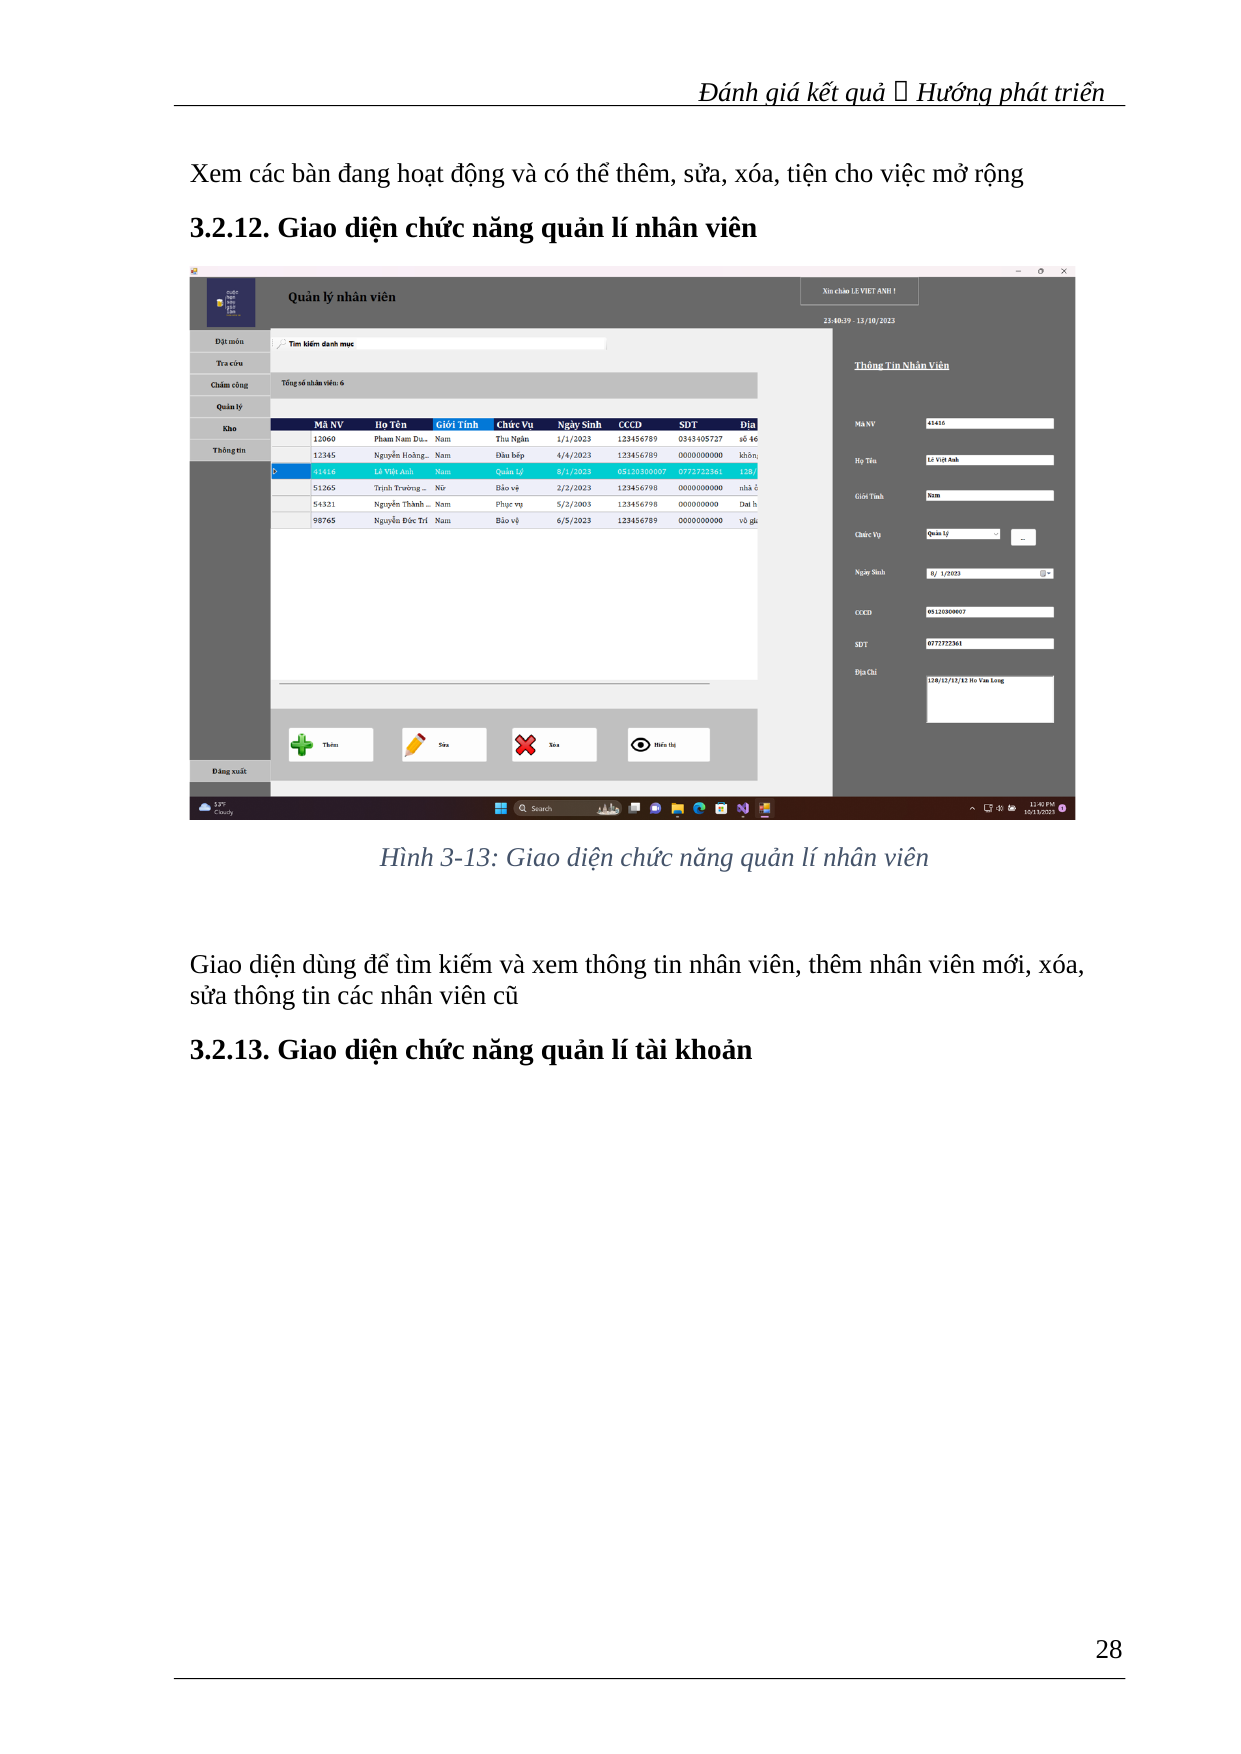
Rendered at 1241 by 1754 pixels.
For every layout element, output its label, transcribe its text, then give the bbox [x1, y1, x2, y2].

text Giao diện dùng để tìm kiếm và xem thông tin nhân viên, thêm nhân viên mới, xóa, sửa thông tin các nhân viên cũ [114, 948, 1196, 1010]
picture [189, 266, 1076, 820]
text Hình 3-13: Giao diện chức năng quản lí nhân viên [114, 842, 1196, 873]
text 3.2.12. Giao diện chức năng quản lí nhân viên [114, 210, 1196, 244]
text Xem các bàn đang hoạt động và có thể thêm, sửa, xóa, tiện cho việc mở rộng [114, 157, 1196, 188]
text 3.2.13. Giao diện chức năng quản lí tài khoản [114, 1032, 1196, 1066]
